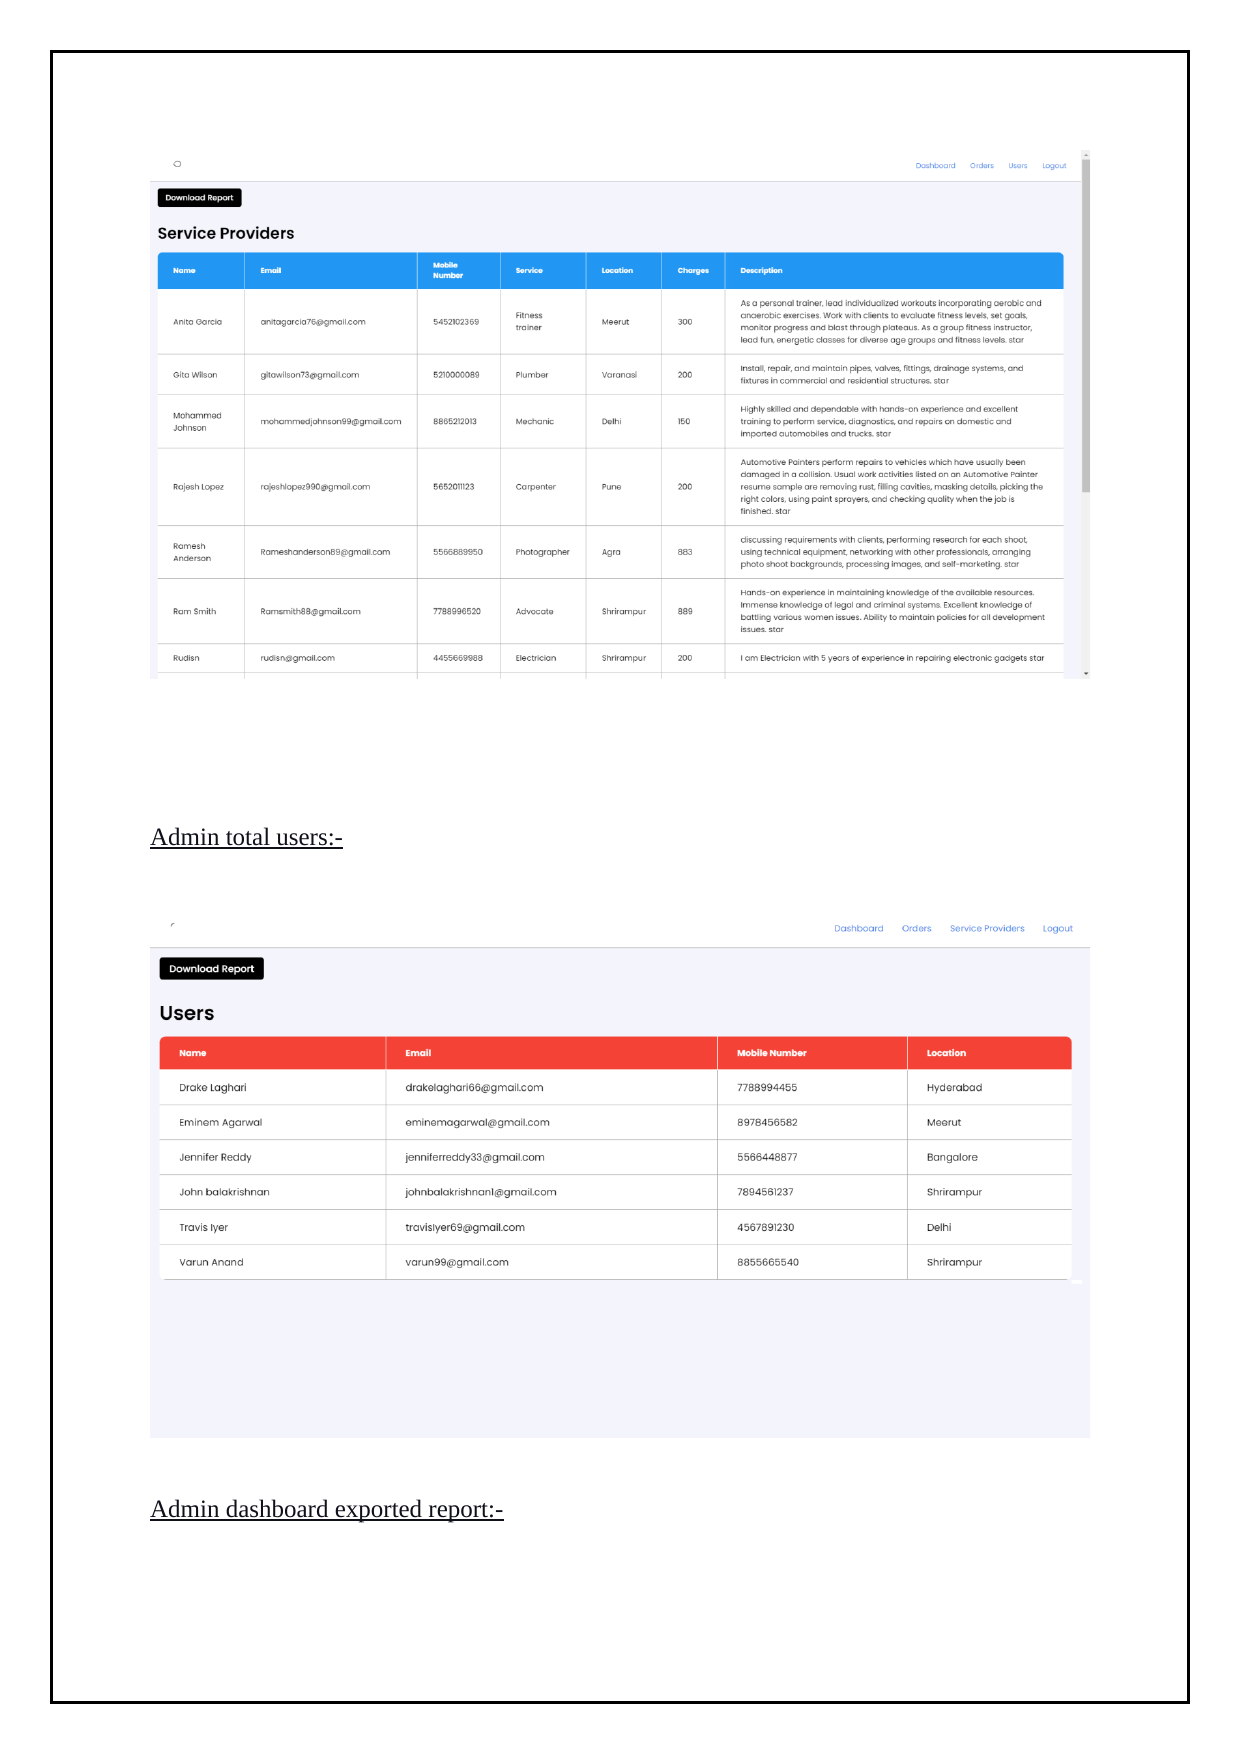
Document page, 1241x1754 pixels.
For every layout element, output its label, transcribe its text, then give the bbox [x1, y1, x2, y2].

text Admin total users:- [150, 822, 1090, 851]
picture [150, 150, 1091, 679]
picture [150, 908, 1091, 1438]
text Admin dashboard exported report:- [150, 1494, 1090, 1523]
